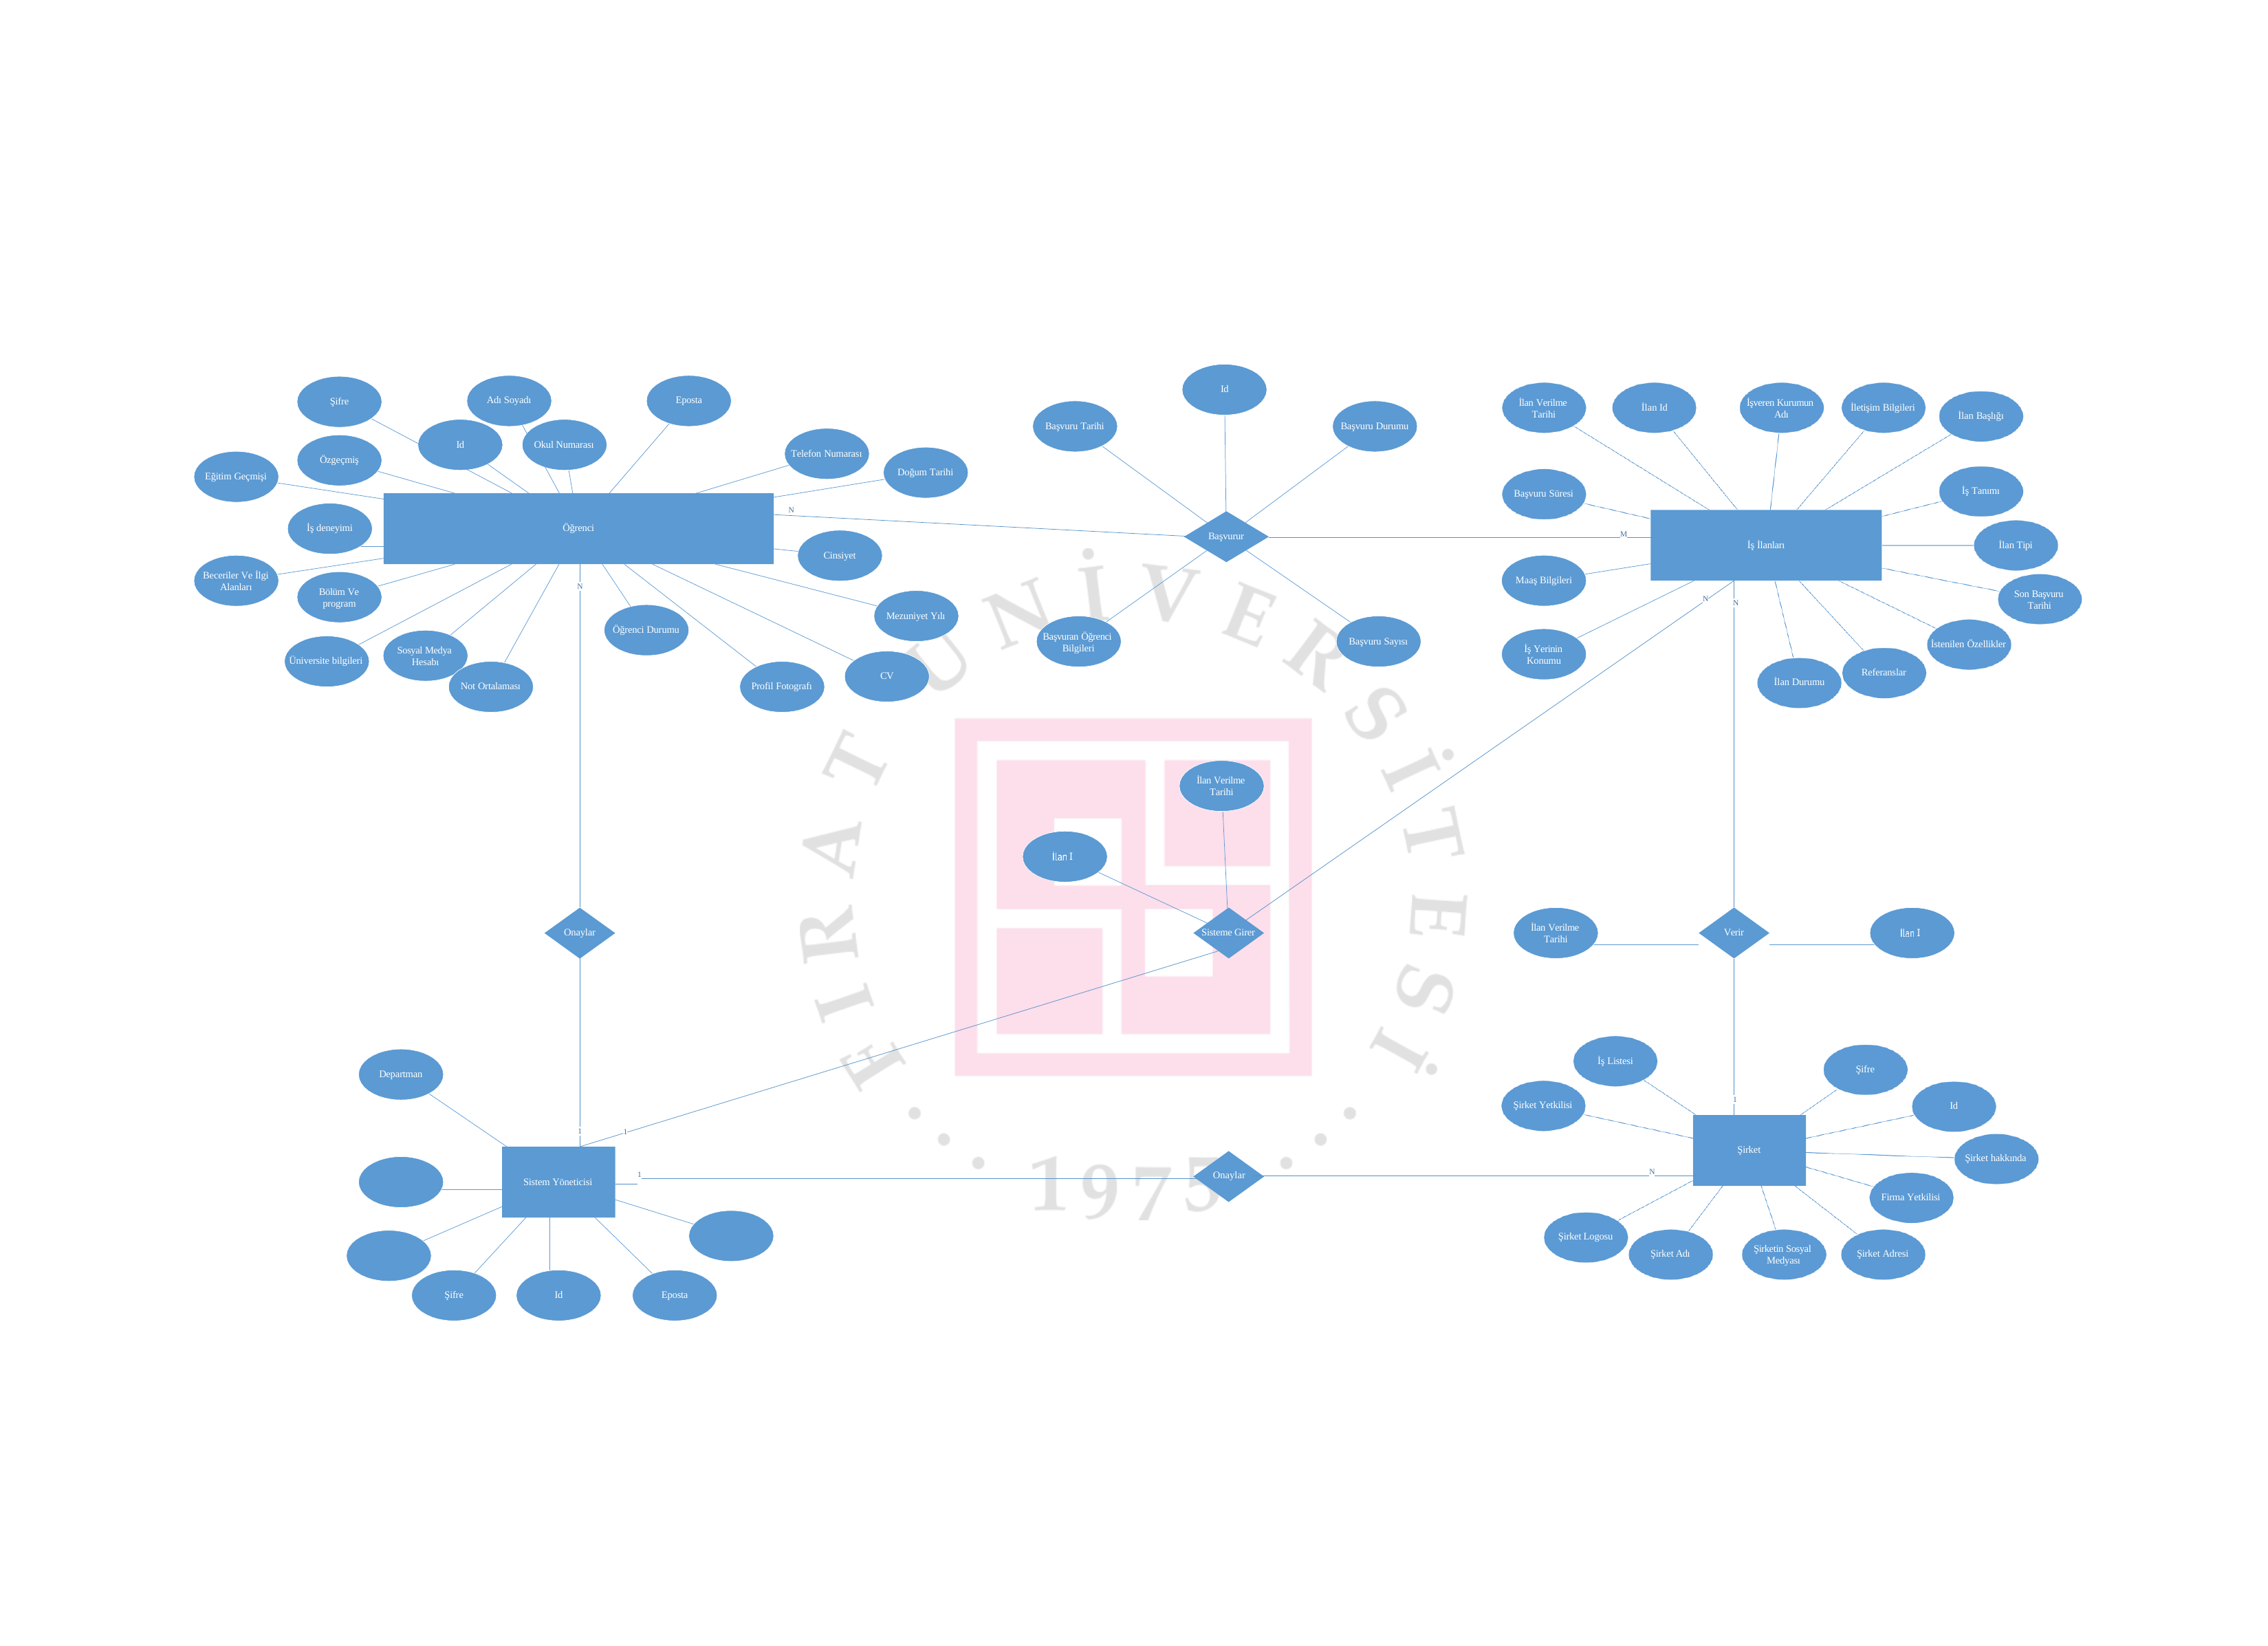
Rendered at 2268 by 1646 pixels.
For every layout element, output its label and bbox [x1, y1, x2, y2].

picture [1901, 928, 1914, 937]
picture [1053, 852, 1067, 860]
picture [1501, 1035, 2039, 1280]
picture [1501, 382, 2082, 708]
